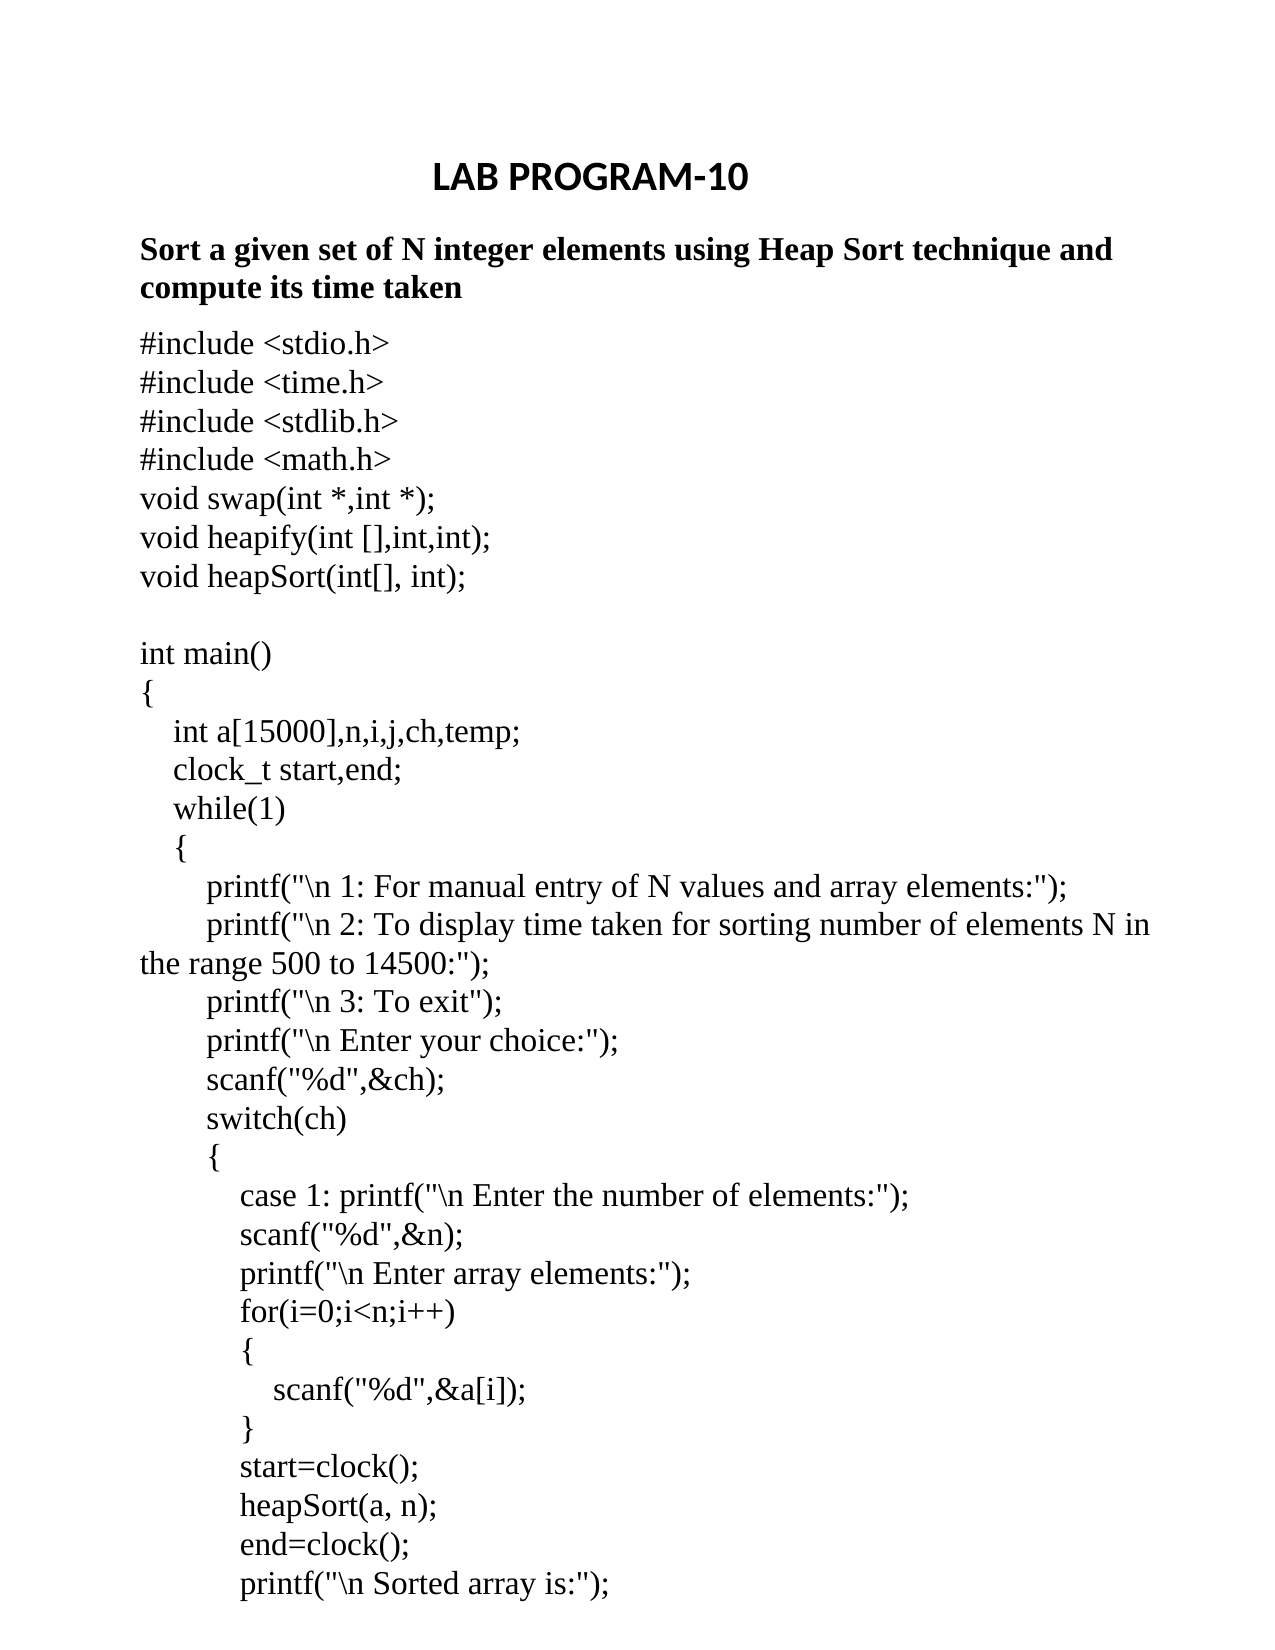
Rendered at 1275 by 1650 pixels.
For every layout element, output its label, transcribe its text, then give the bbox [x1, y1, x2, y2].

text switch(ch) [139, 1098, 1164, 1136]
text printf("\n 2: To display time taken for sorting number of elements N in the range 500 to 14500:"); [139, 904, 1164, 981]
text printf("\n Enter your choice:"); [139, 1020, 1164, 1059]
text printf("\n Sorted array is:"); [139, 1563, 1164, 1601]
text #include <time.h> [139, 362, 1164, 400]
text void swap(int *,int *); [139, 478, 1164, 517]
text { [139, 827, 1164, 865]
text int main() [139, 633, 1164, 672]
text scanf("%d",&n); [139, 1214, 1164, 1252]
text void heapSort(int[], int); [139, 556, 1164, 594]
text { [139, 1330, 1164, 1369]
text scanf("%d",&ch); [139, 1059, 1164, 1097]
text int a[15000],n,i,j,ch,temp; [139, 711, 1164, 749]
text #include <stdlib.h> [139, 401, 1164, 439]
text Sort a given set of N integer elements using Heap Sort technique and compute its time taken [139, 229, 1164, 306]
text printf("\n 1: For manual entry of N values and array elements:"); [139, 866, 1164, 904]
text clock_t start,end; [139, 749, 1164, 788]
text for(i=0;i<n;i++) [139, 1292, 1164, 1330]
text } [139, 1408, 1164, 1446]
text { [139, 1137, 1164, 1175]
text #include <stdio.h> [139, 323, 1164, 362]
text { [139, 672, 1164, 710]
text heapSort(a, n); [139, 1485, 1164, 1524]
subtitle LAB PROGRAM-10 [432, 150, 1164, 201]
text printf("\n 3: To exit"); [139, 982, 1164, 1020]
text printf("\n Enter array elements:"); [139, 1253, 1164, 1291]
text end=clock(); [139, 1524, 1164, 1562]
text start=clock(); [139, 1447, 1164, 1485]
text while(1) [139, 788, 1164, 827]
text scanf("%d",&a[i]); [139, 1369, 1164, 1407]
text void heapify(int [],int,int); [139, 517, 1164, 555]
text #include <math.h> [139, 439, 1164, 478]
text case 1: printf("\n Enter the number of elements:"); [139, 1175, 1164, 1214]
